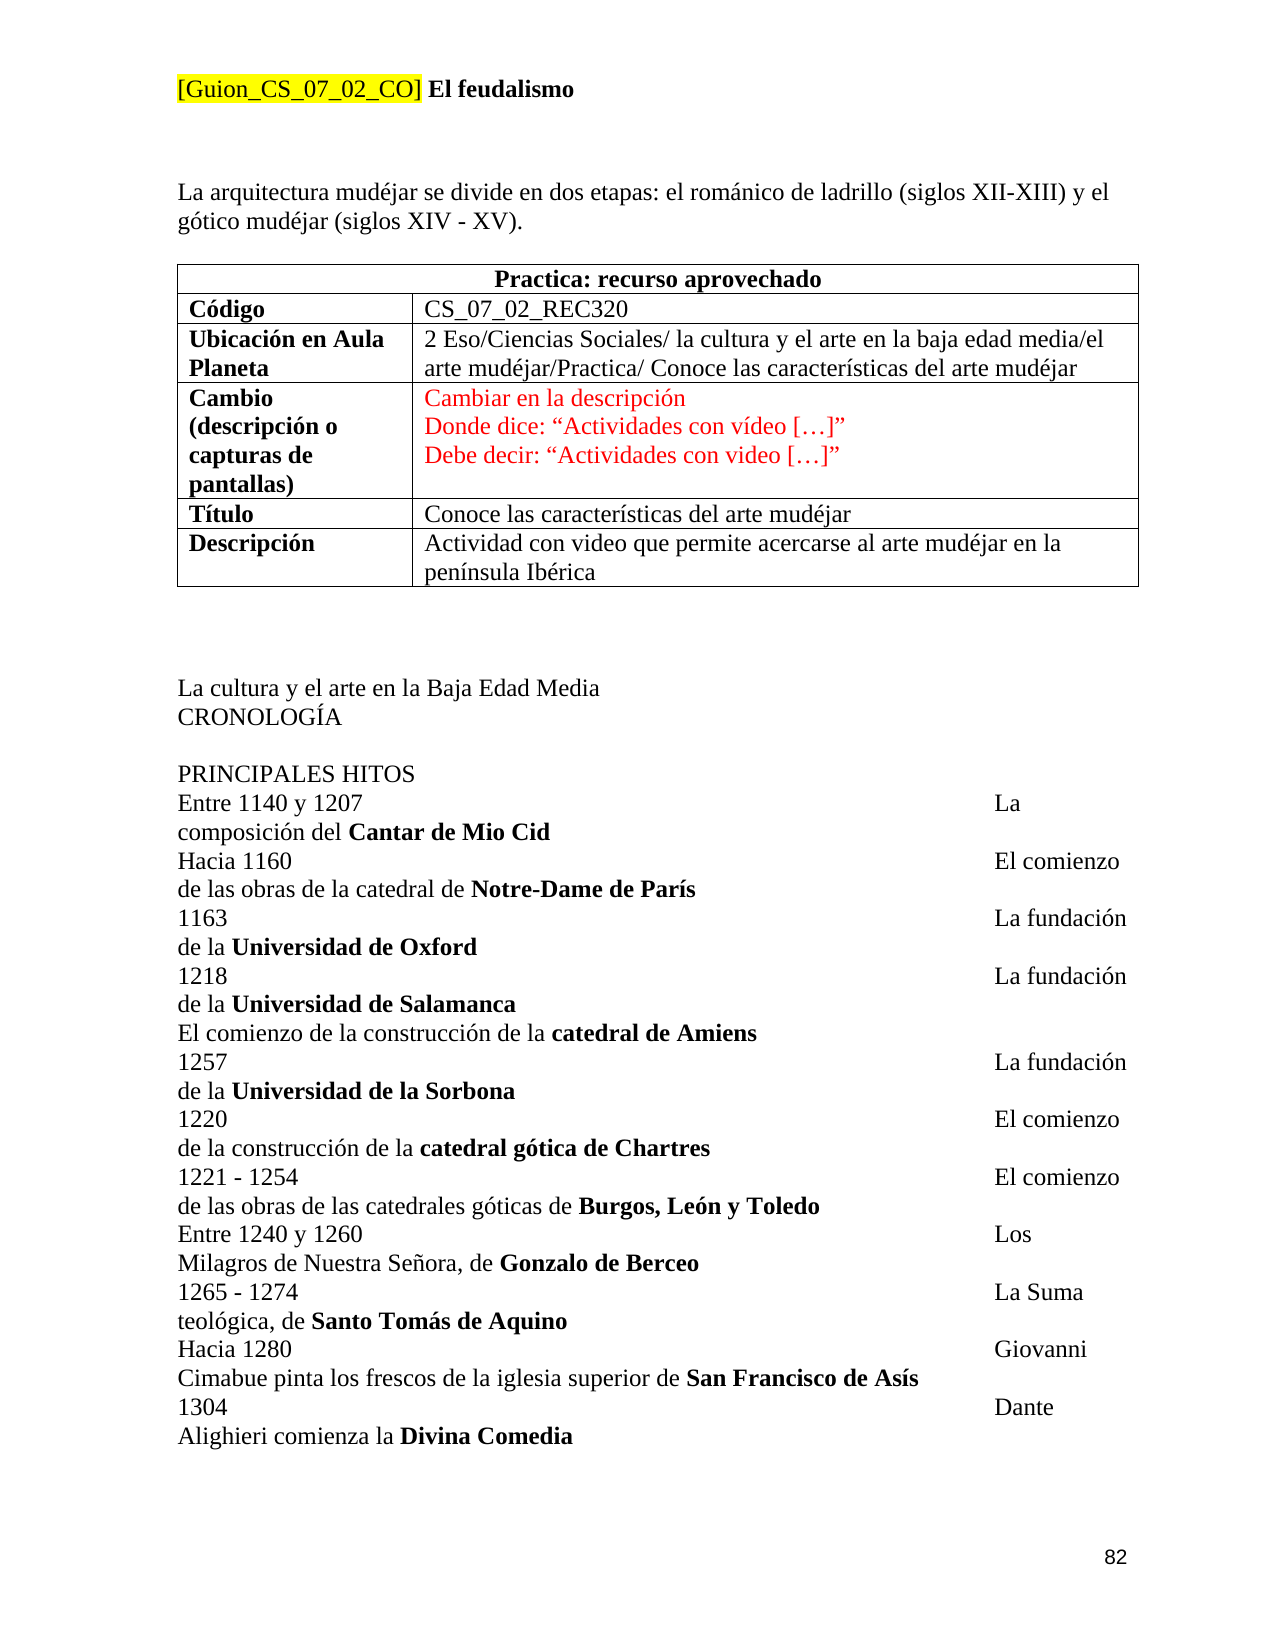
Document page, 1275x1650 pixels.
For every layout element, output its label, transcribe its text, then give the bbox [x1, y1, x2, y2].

table_cell Cambio (descripción o capturas de pantallas) [178, 383, 412, 498]
text La arquitectura mudéjar se divide en dos etapas: el románico de ladrillo (siglos XII-XIII) y el gótico mudéjar (siglos XIV - XV). [177, 177, 1127, 235]
text Hacia 1280 Giovanni Cimabue pinta los frescos de la iglesia superior de San Francisco de Asís [177, 1334, 1127, 1392]
text 1220 El comienzo de la construcción de la catedral gótica de Chartres [177, 1104, 1127, 1162]
text 1163 La fundación de la Universidad de Oxford [177, 903, 1127, 961]
text Entre 1240 y 1260 Los Milagros de Nuestra Señora, de Gonzalo de Berceo [177, 1219, 1127, 1277]
table_header Practica: recurso aprovechado [178, 265, 1138, 293]
text El comienzo de la construcción de la catedral de Amiens [177, 1018, 1127, 1047]
text La cultura y el arte en la Baja Edad Media [177, 673, 1127, 702]
table_cell Actividad con video que permite acercarse al arte mudéjar en la península Ibérica [413, 529, 1138, 586]
text 1221 - 1254 El comienzo de las obras de las catedrales góticas de Burgos, León y Toledo [177, 1162, 1127, 1219]
table_cell Conoce las características del arte mudéjar [413, 499, 1138, 527]
table_cell Ubicación en Aula Planeta [178, 324, 412, 382]
table_cell Título [178, 499, 412, 527]
text 1218 La fundación de la Universidad de Salamanca [177, 961, 1127, 1018]
text 1257 La fundación de la Universidad de la Sorbona [177, 1047, 1127, 1104]
table_cell CS_07_02_REC320 [413, 294, 1138, 323]
text 1265 - 1274 La Suma teológica, de Santo Tomás de Aquino [177, 1277, 1127, 1334]
text 1304 Dante Alighieri comienza la Divina Comedia [177, 1392, 1127, 1449]
text Hacia 1160 El comienzo de las obras de la catedral de Notre-Dame de París [177, 846, 1127, 903]
text CRONOLOGÍA PRINCIPALES HITOS [177, 702, 1127, 788]
text Entre 1140 y 1207 La composición del Cantar de Mio Cid [177, 788, 1127, 846]
table_cell Descripción [178, 529, 412, 586]
table_cell Cambiar en la descripción Donde dice: “Actividades con vídeo […]” Debe decir: “Actividades con video […]” [413, 383, 1138, 498]
table_cell 2 Eso/Ciencias Sociales/ la cultura y el arte en la baja edad media/el arte mudéjar/Practica/ Conoce las características del arte mudéjar [413, 324, 1138, 382]
table_cell Código [178, 294, 412, 323]
